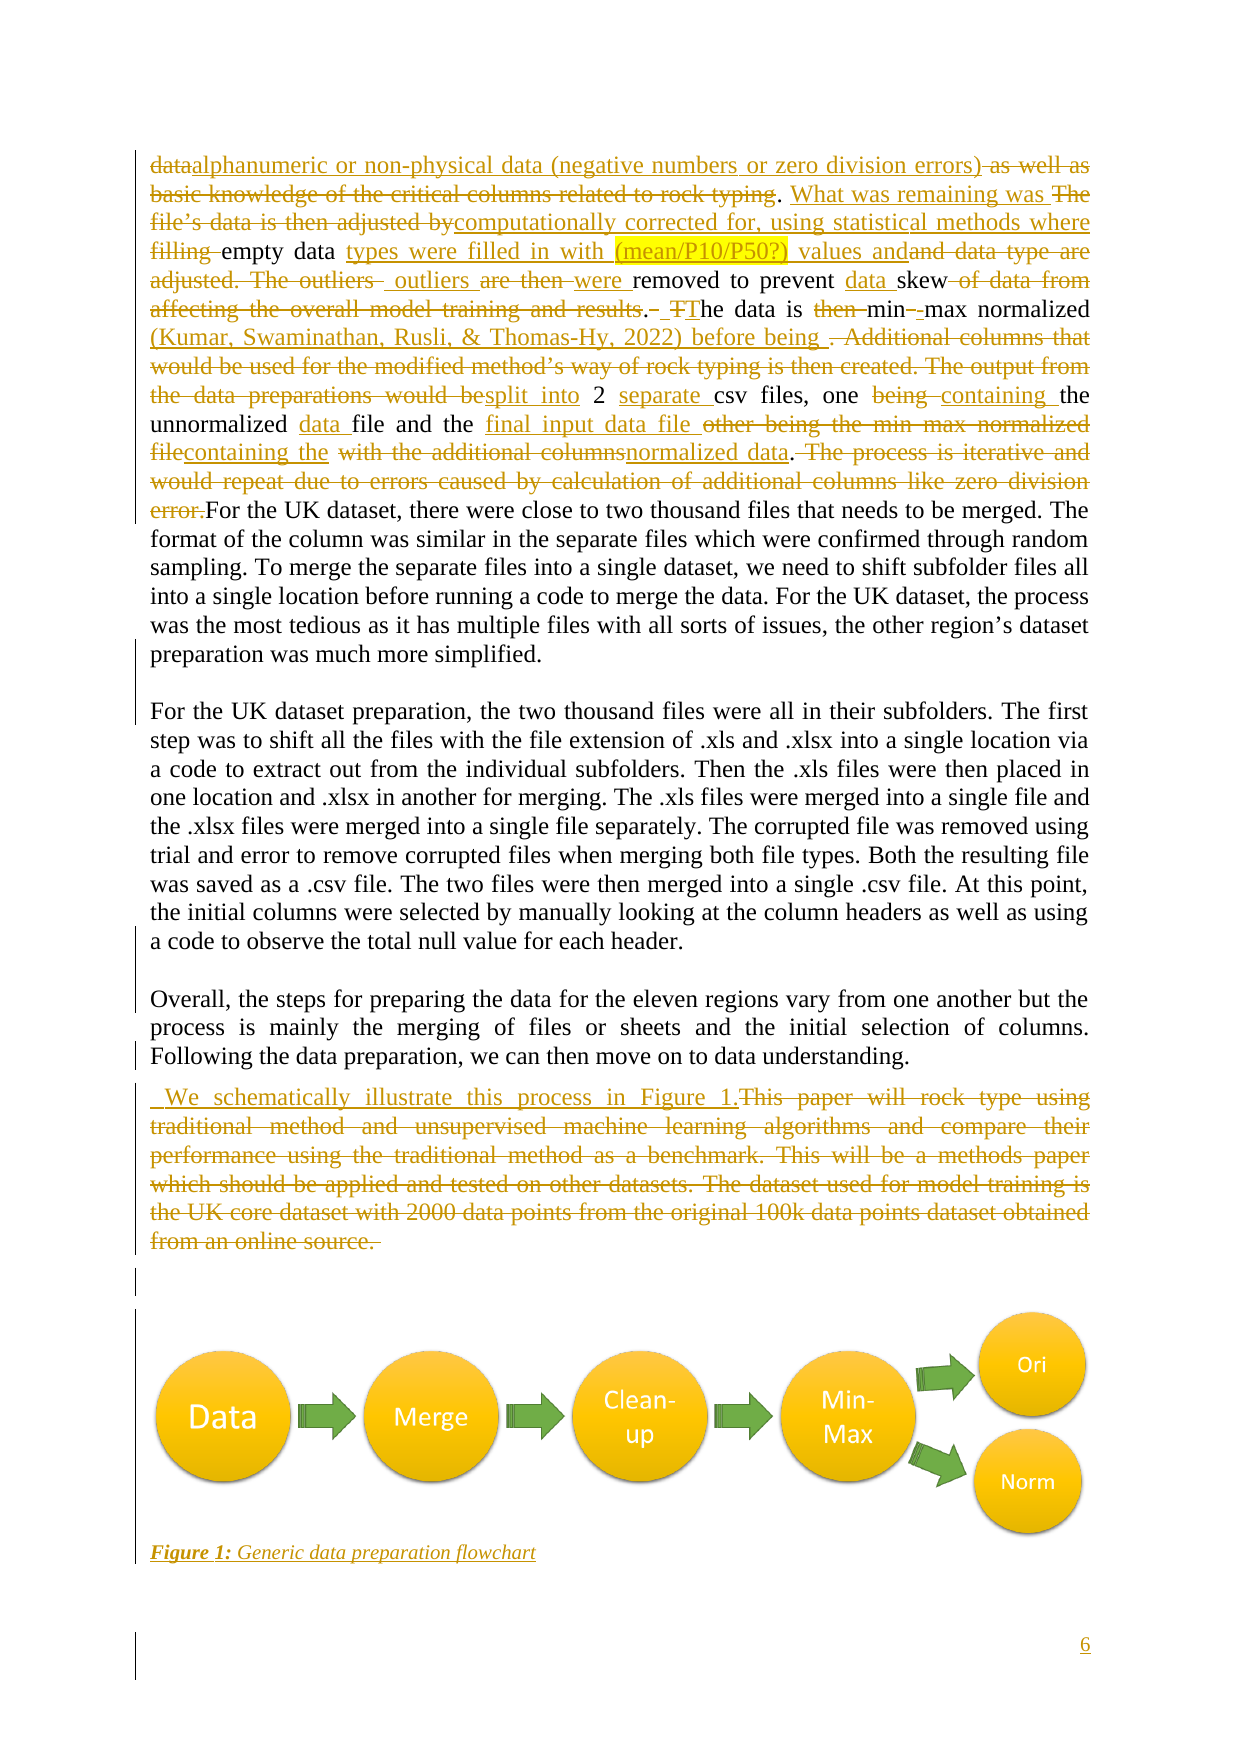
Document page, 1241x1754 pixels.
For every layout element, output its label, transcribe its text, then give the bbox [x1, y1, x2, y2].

picture [150, 1308, 1091, 1540]
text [150, 368, 1090, 482]
text , . empty data removed to prevent skew.he data is minmax normalized 2 csv files, one the unnormalized file and the . [150, 483, 1090, 667]
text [150, 150, 1090, 367]
